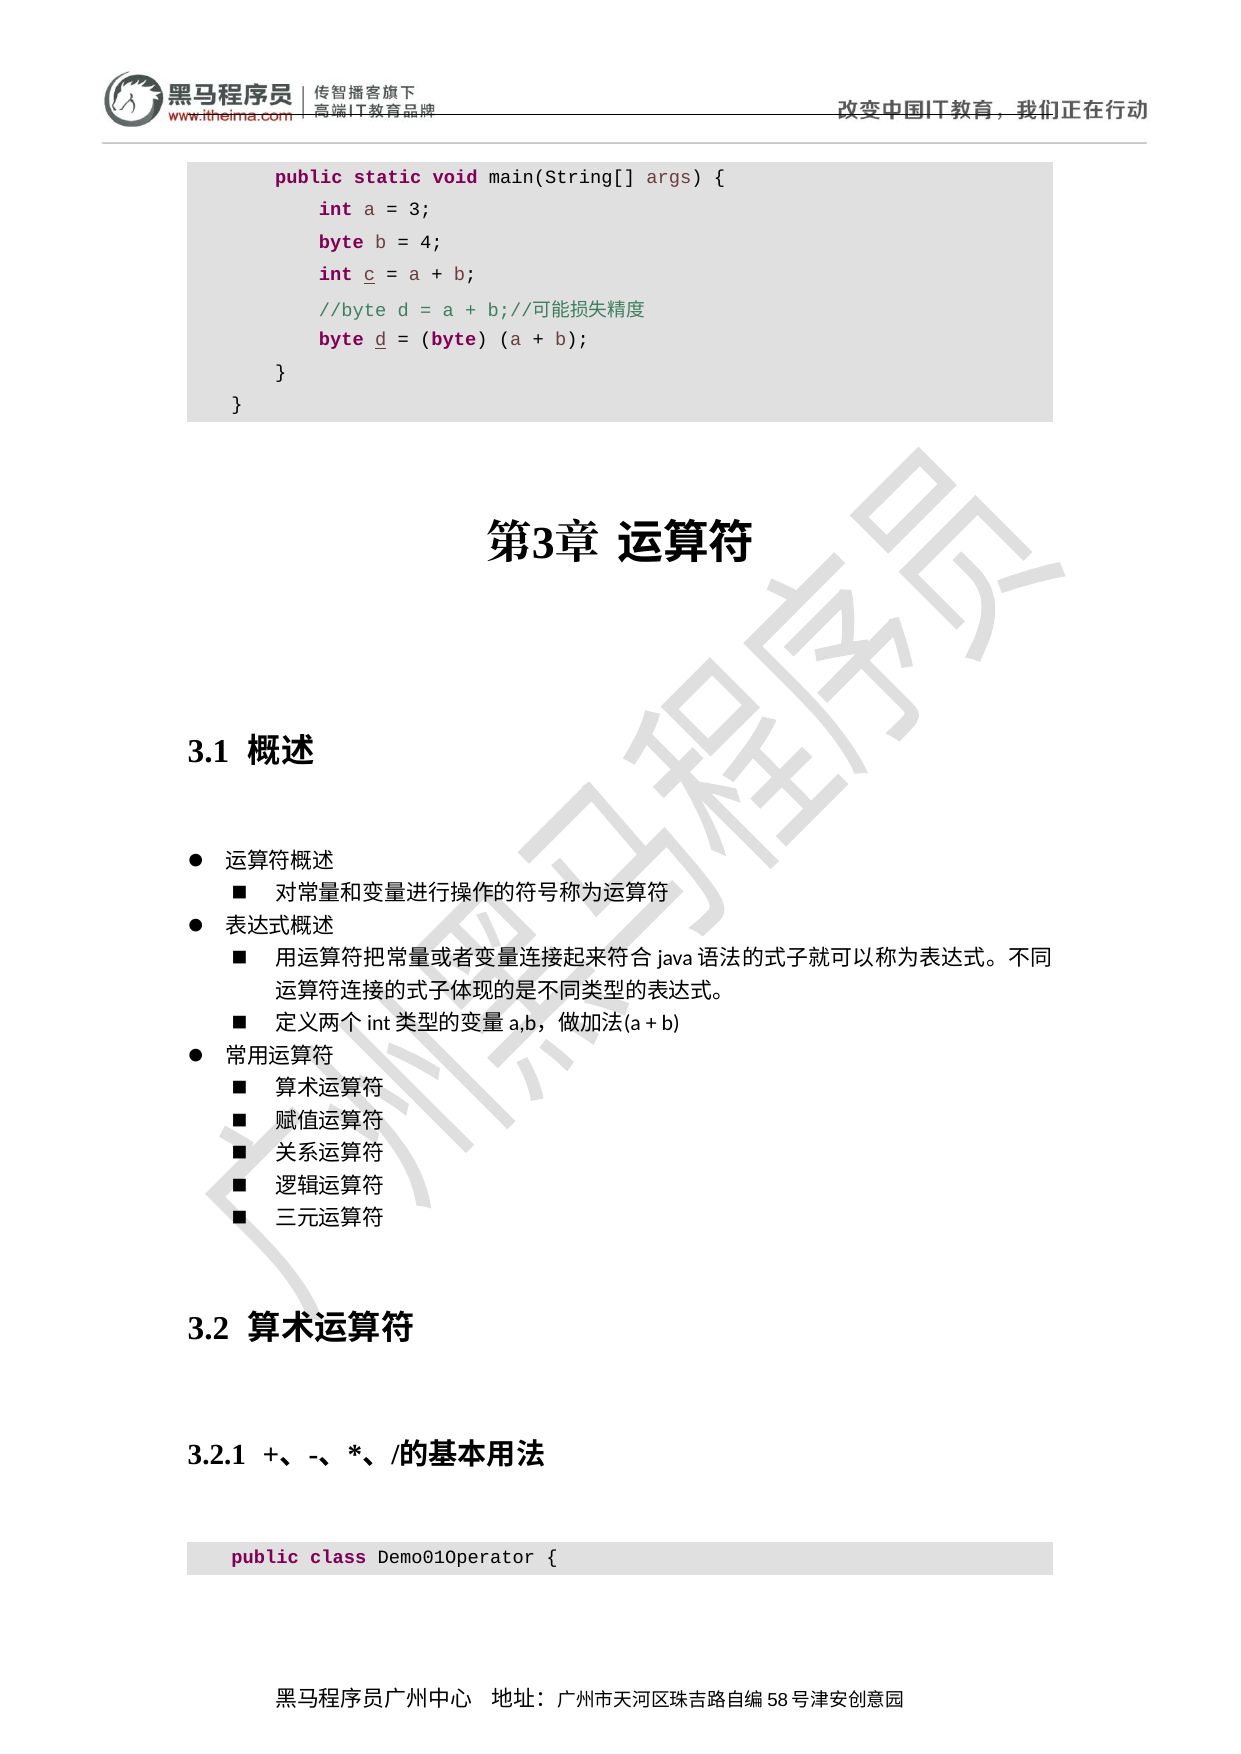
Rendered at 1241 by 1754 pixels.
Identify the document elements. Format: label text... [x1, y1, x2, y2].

list 赋值运算符 [231, 1102, 1053, 1135]
list 关系运算符 [231, 1135, 1053, 1167]
list 算术运算符 [231, 1070, 1053, 1102]
text public static void main(String[] args) { [187, 162, 1053, 194]
list 定义两个int类型的变量a,b，做加法(a + b) [231, 1005, 1053, 1037]
text byte b = 4; [187, 227, 1053, 259]
list 逻辑运算符 [231, 1167, 1053, 1200]
text } [187, 357, 1053, 389]
text int a = 3; [187, 194, 1053, 227]
list 表达式概述 [187, 907, 1053, 940]
subtitle 算术运算符 [187, 1292, 1053, 1357]
list 运算符概述 [187, 842, 1053, 875]
subtitle +、-、*、/的基本用法 [187, 1419, 1053, 1484]
list 三元运算符 [231, 1200, 1053, 1232]
text } [187, 389, 1053, 422]
list 常用运算符 [187, 1037, 1053, 1070]
subtitle 概述 [187, 715, 1053, 780]
text //byte d = a + b;//可能损失精度 [187, 292, 1053, 324]
list 用运算符把常量或者变量连接起来符合java语法的式子就可以称为表达式。不同运算符连接的式子体现的是不同类型的表达式。 [231, 940, 1053, 1005]
subtitle 运算符 [187, 490, 1053, 587]
picture [0, 0, 1241, 151]
text public class Demo01Operator { [187, 1542, 1053, 1575]
list 对常量和变量进行操作的符号称为运算符 [231, 875, 1053, 907]
text byte d = (byte) (a + b); [187, 324, 1053, 357]
text int c = a + b; [187, 259, 1053, 292]
